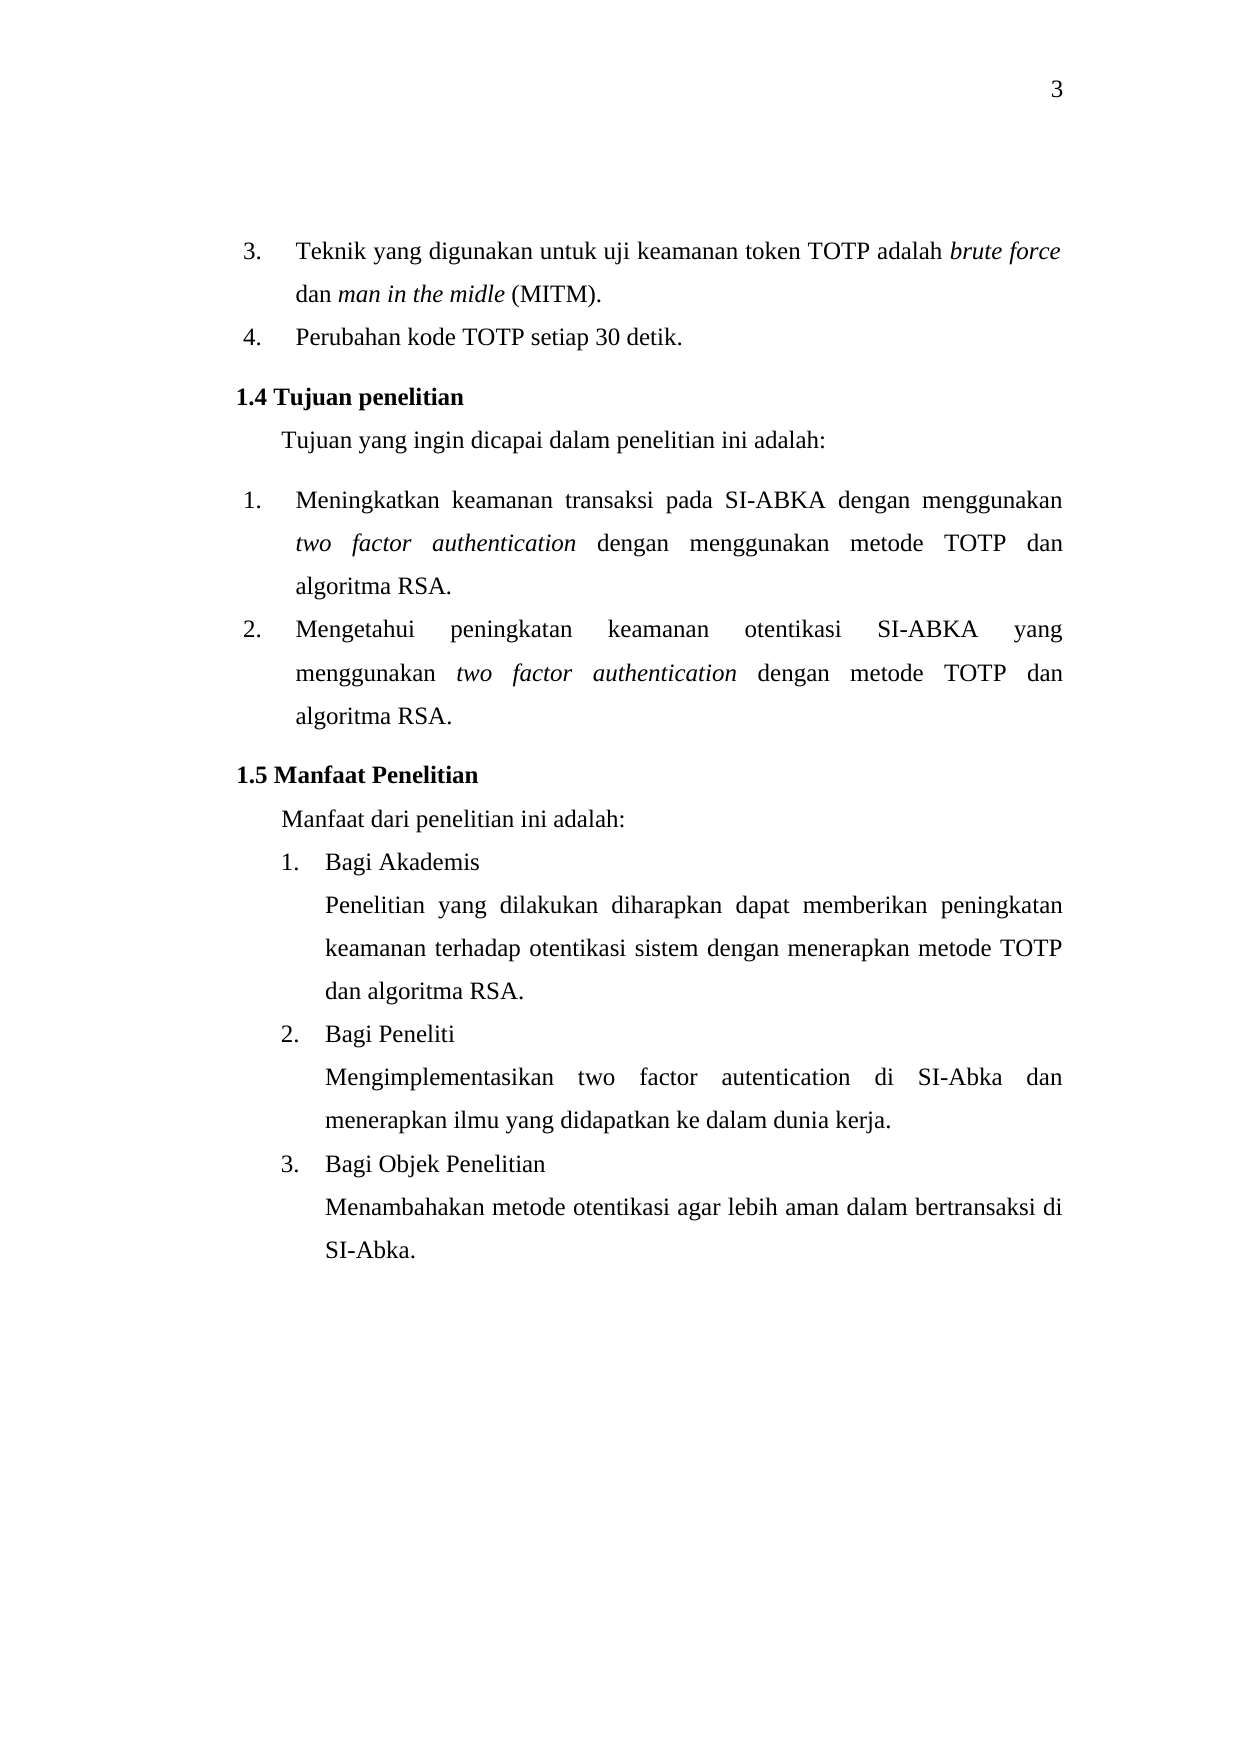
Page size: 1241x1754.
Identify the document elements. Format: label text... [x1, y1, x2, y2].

list Teknik yang digunakan untuk uji keamanan token TOTP adalah brute force dan man in the midle (MITM). [243, 236, 1063, 308]
list Meningkatkan keamanan transaksi pada SI-ABKA dengan menggunakan two factor authentication dengan menggunakan metode TOTP dan algoritma RSA. [243, 485, 1063, 600]
text Menambahakan metode otentikasi agar lebih aman dalam bertransaksi di SI-Abka. [325, 1192, 1063, 1264]
subtitle Tujuan penelitian [236, 382, 1063, 411]
list Bagi Peneliti [281, 1019, 1063, 1048]
text Tujuan yang ingin dicapai dalam penelitian ini adalah: [236, 425, 1063, 454]
list Mengetahui peningkatan keamanan otentikasi SI-ABKA yang menggunakan two factor authentication dengan metode TOTP dan algoritma RSA. [243, 614, 1063, 729]
text Manfaat dari penelitian ini adalah: [236, 804, 1063, 832]
list Bagi Objek Penelitian [281, 1149, 1063, 1177]
subtitle Manfaat Penelitian [236, 761, 1063, 789]
list Perubahan kode TOTP setiap 30 detik. [243, 322, 1063, 351]
list Bagi Akademis [281, 847, 1063, 876]
text Penelitian yang dilakukan diharapkan dapat memberikan peningkatan keamanan terhadap otentikasi sistem dengan menerapkan metode TOTP dan algoritma RSA. [325, 890, 1063, 1005]
text Mengimplementasikan two factor autentication di SI-Abka dan menerapkan ilmu yang didapatkan ke dalam dunia kerja. [325, 1062, 1063, 1134]
